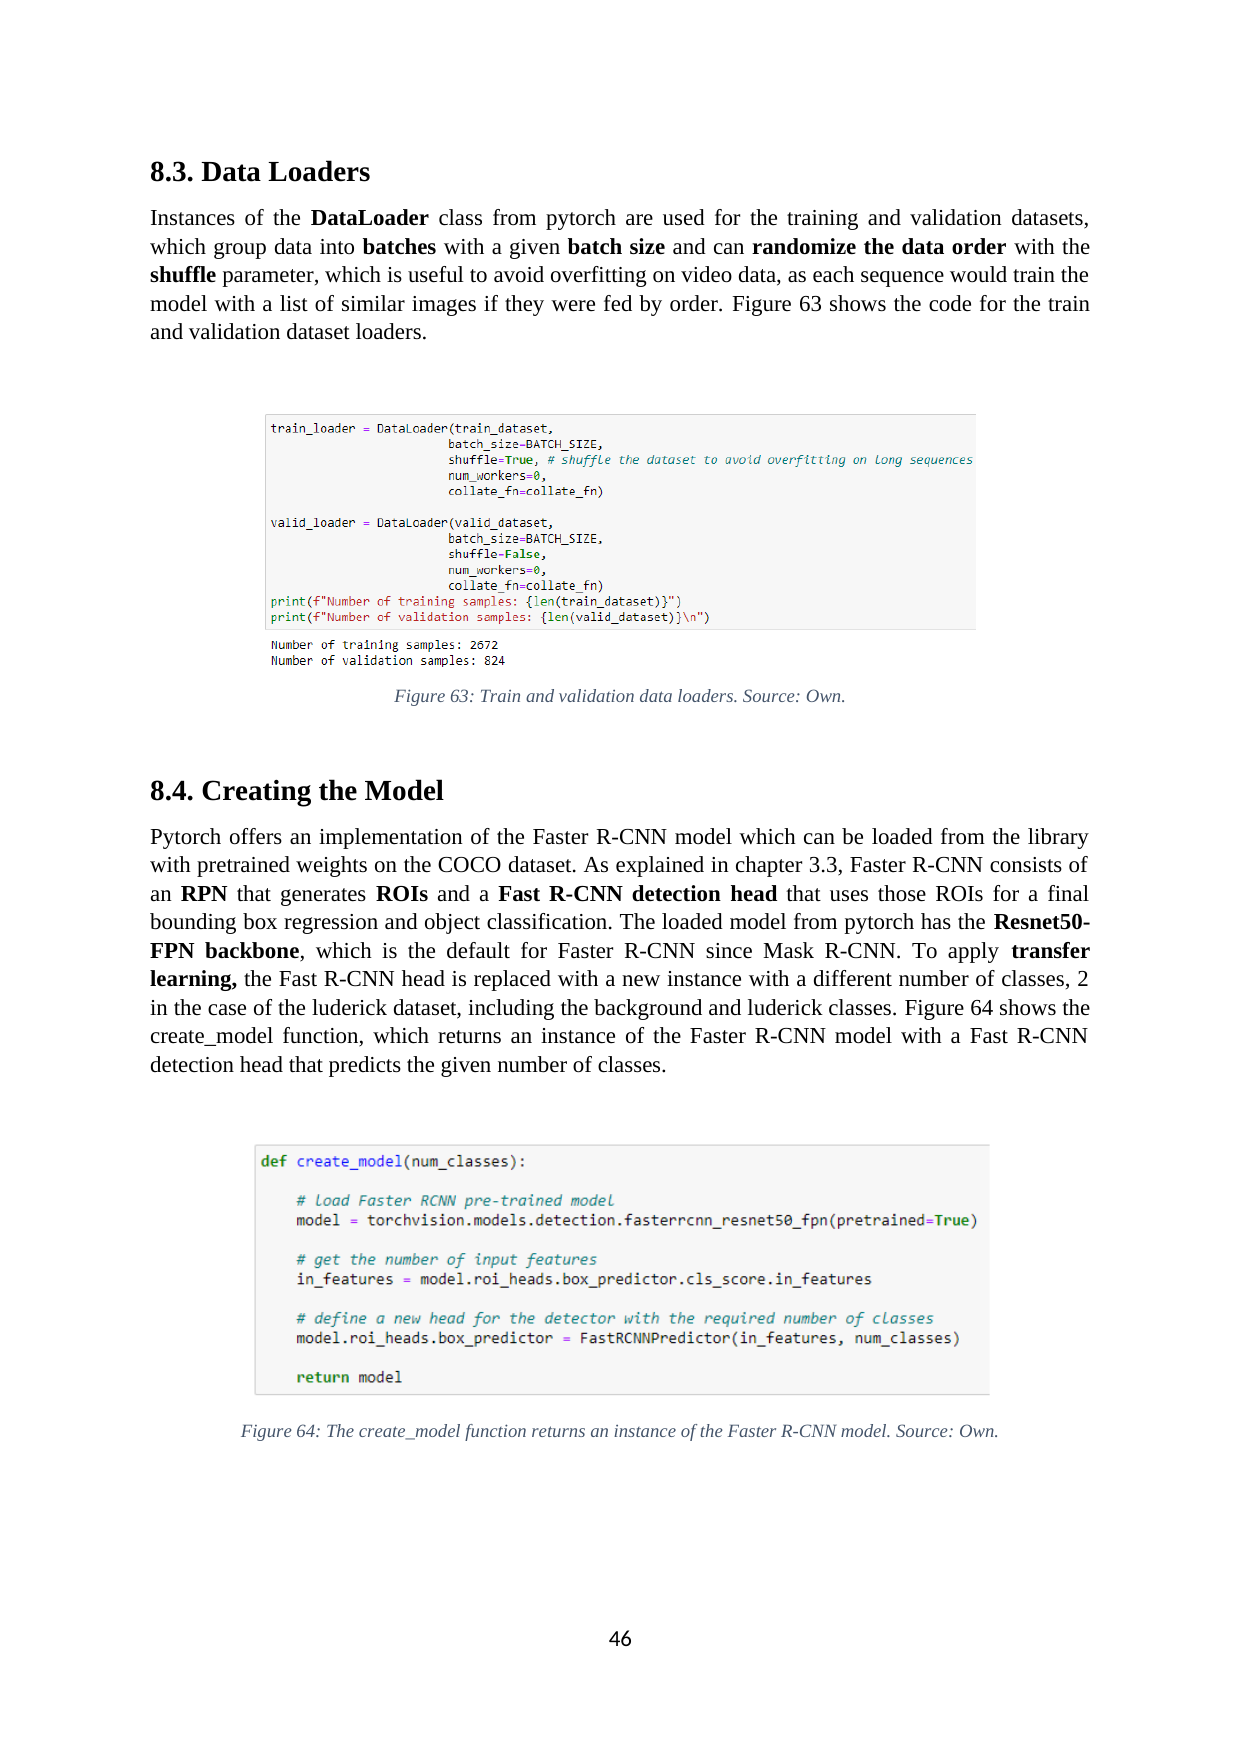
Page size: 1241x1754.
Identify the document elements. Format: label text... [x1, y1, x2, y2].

text Instances of the DataLoader class from pytorch are used for the training and validation datasets, which group data into batches with a given batch size and can randomize the data order with the shuffle parameter, which is useful to avoid overfitting on video data, as each sequence would train the model with a list of similar images if they were fed by order. Figure 63 shows the code for the train and validation dataset loaders. [150, 204, 1090, 344]
text Pytorch offers an implementation of the Faster R-CNN model which can be loaded from the library with pretrained weights on the COCO dataset. As explained in chapter 3.3, Faster R-CNN consists of an RPN that generates ROIs and a Fast R-CNN detection head that uses those ROIs for a final bounding box regression and object classification. The loaded model from pytorch has the Resnet50-FPN backbone, which is the default for Faster R-CNN since Mask R-CNN. To apply transfer learning, the Fast R-CNN head is replaced with a new instance with a different number of classes, 2 in the case of the luderick dataset, including the background and luderick classes. Figure 64 shows the create_model function, which returns an instance of the Faster R-CNN model with a Fast R-CNN detection head that predicts the given number of classes. [150, 823, 1090, 1077]
subtitle 8.3. Data Loaders [150, 154, 1090, 188]
text Figure 63: Train and validation data loaders. Source: Own. [150, 685, 1090, 707]
text Figure 64: The create_model function returns an instance of the Faster R-CNN model. Source: Own. [150, 1419, 1090, 1441]
picture [264, 408, 976, 667]
picture [250, 1140, 990, 1401]
subtitle 8.4. Creating the Model [150, 773, 1090, 806]
